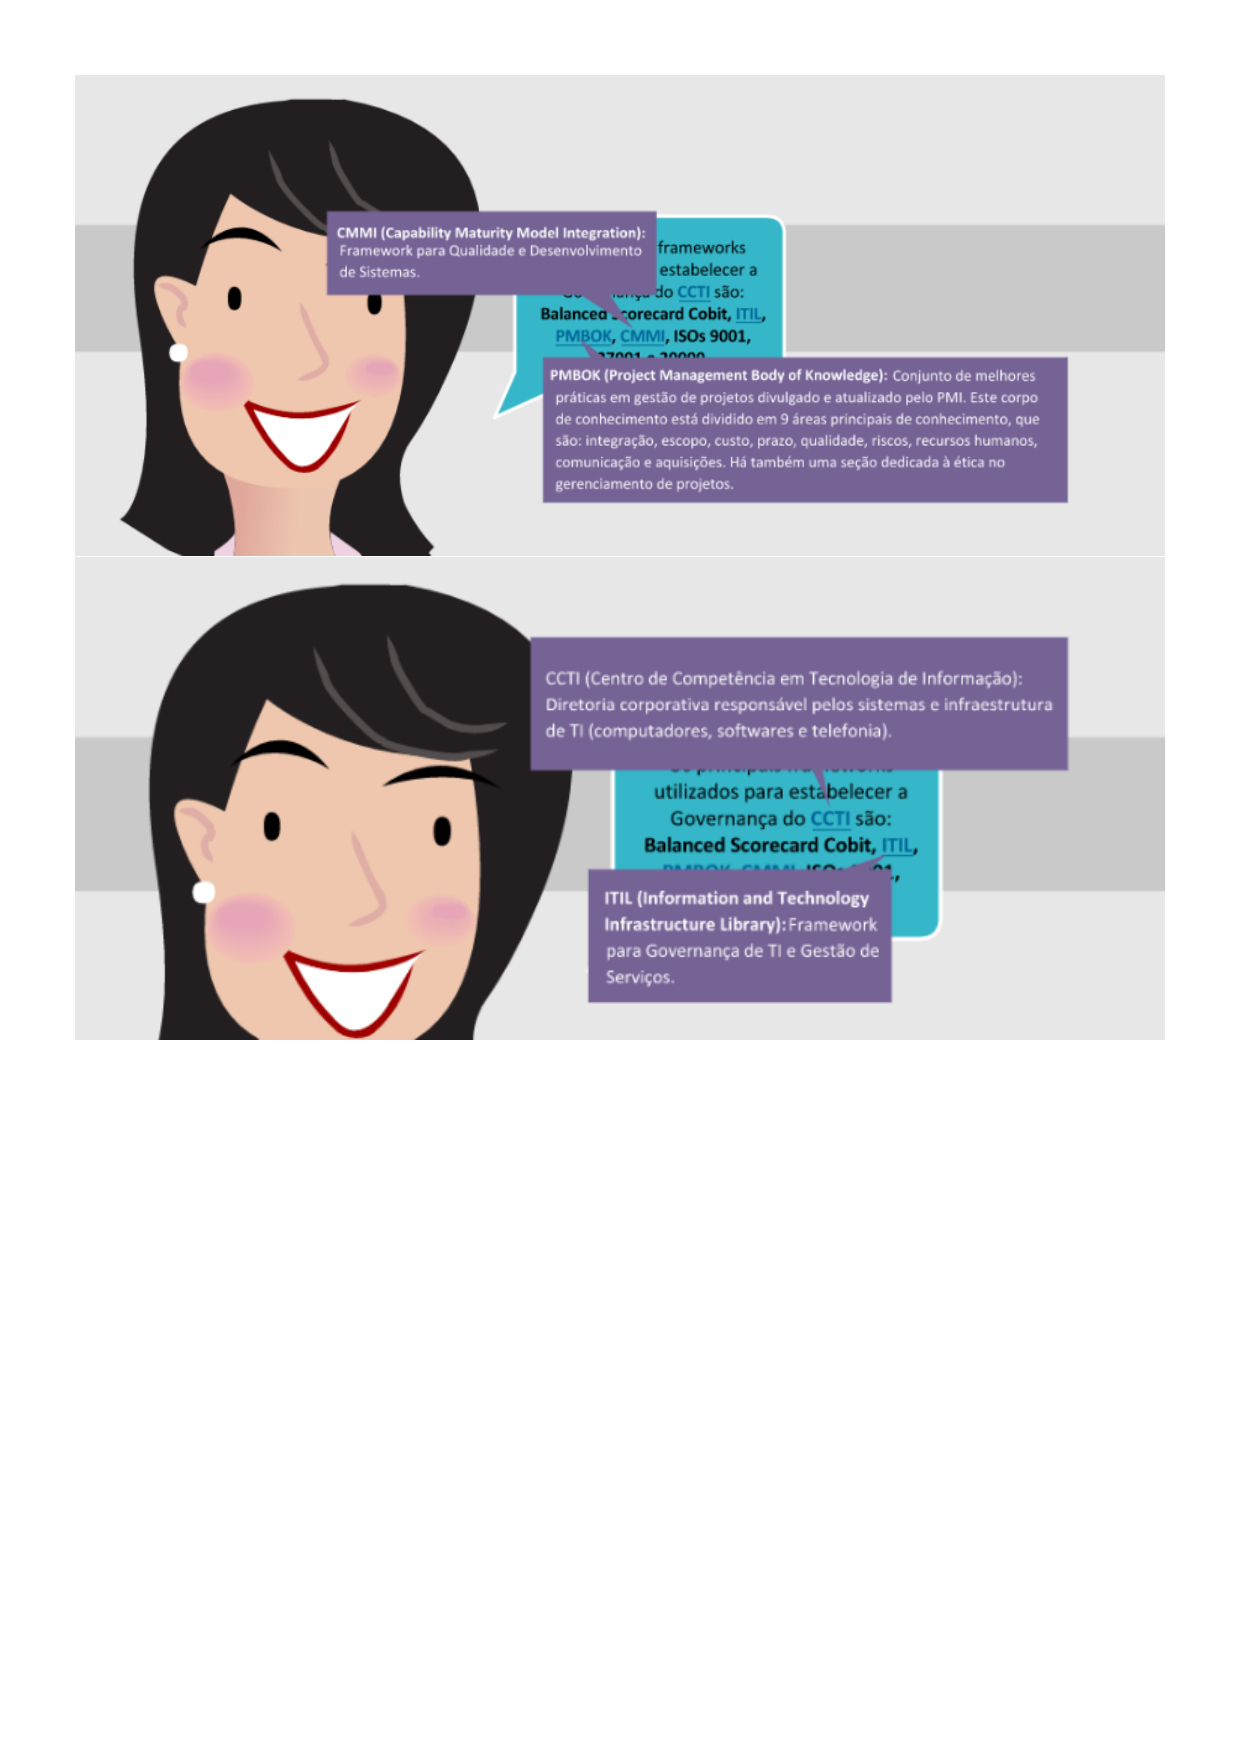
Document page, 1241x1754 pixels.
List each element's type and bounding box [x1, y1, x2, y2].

picture [75, 75, 1166, 556]
picture [75, 557, 1166, 1040]
